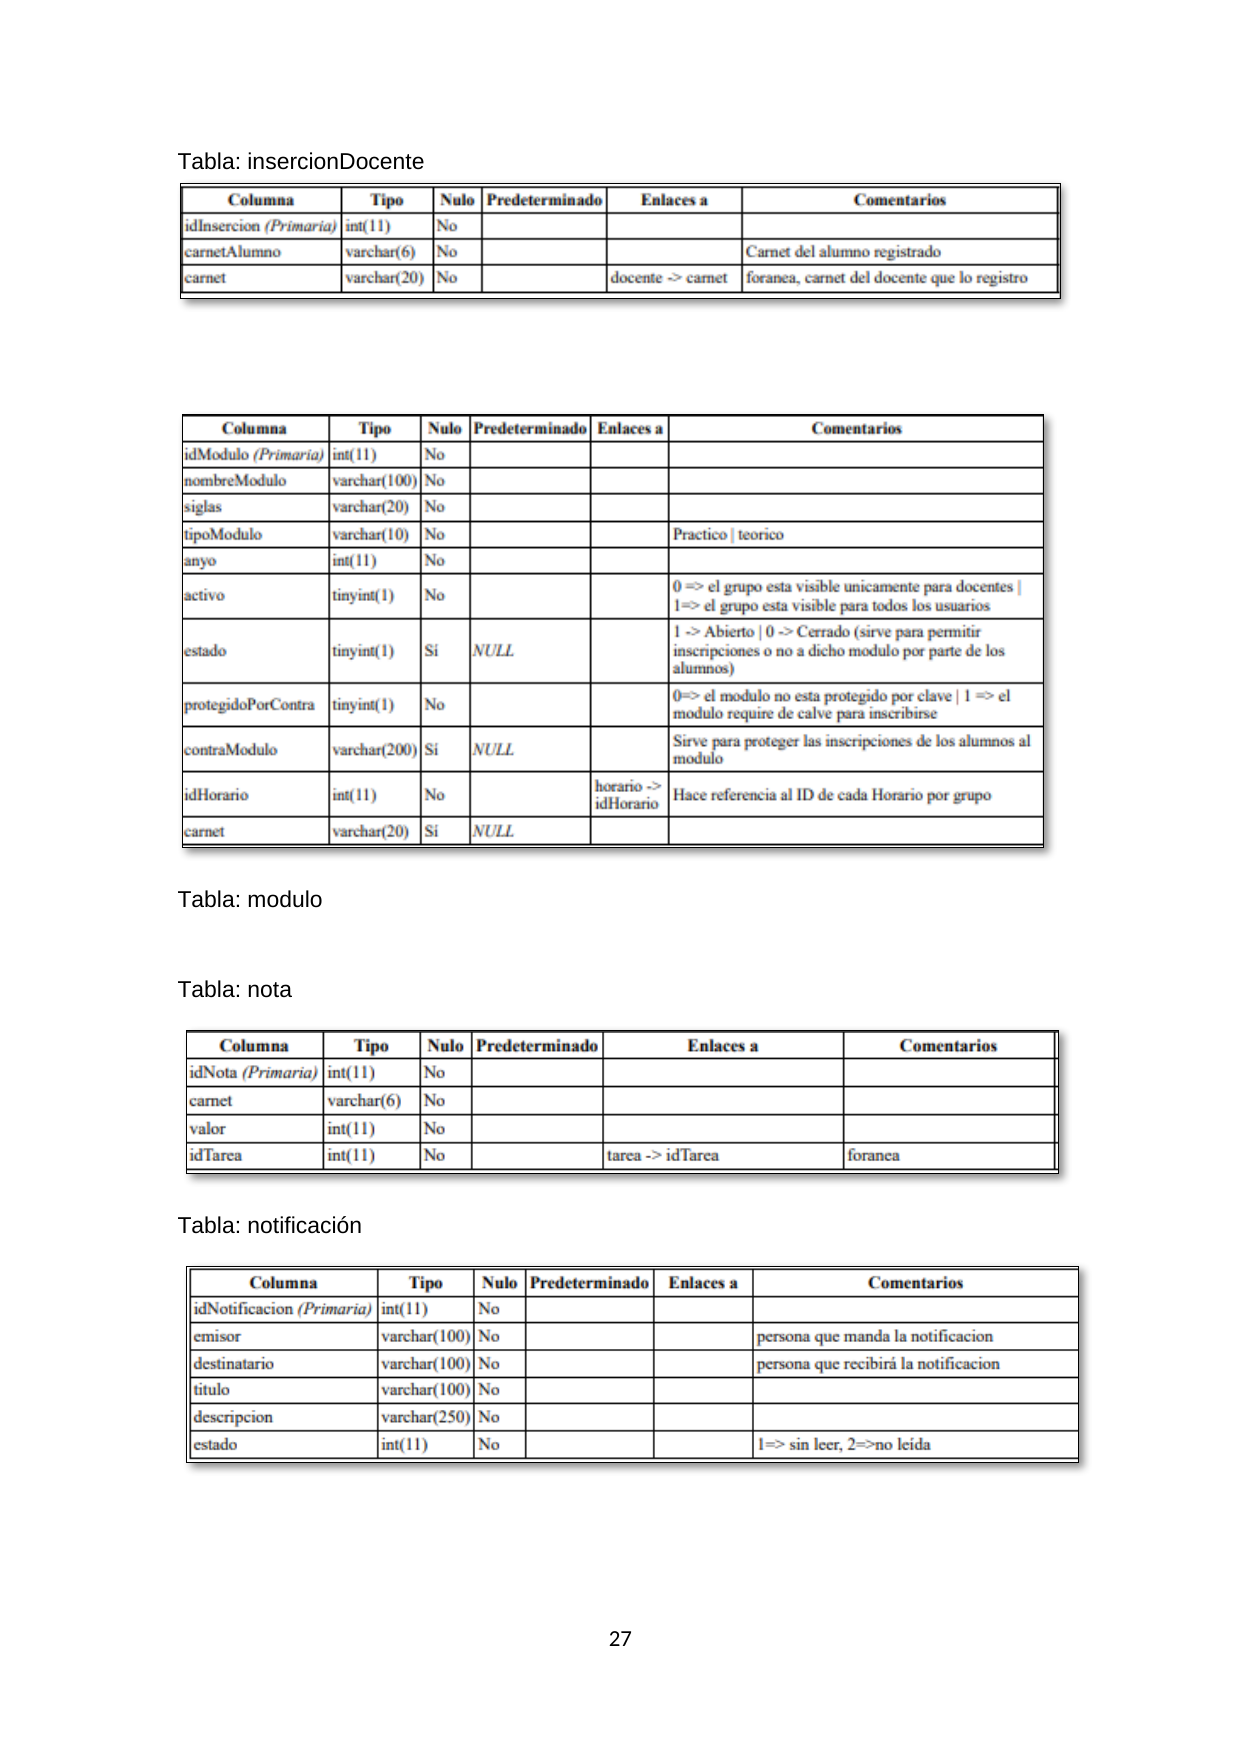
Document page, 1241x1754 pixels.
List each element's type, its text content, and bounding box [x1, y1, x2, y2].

text Tabla: nota [177, 976, 1063, 1002]
picture [181, 184, 1060, 298]
picture [187, 1267, 1078, 1462]
text Tabla: notificación [177, 1212, 1063, 1238]
picture [183, 415, 1043, 847]
picture [187, 1031, 1058, 1173]
text Tabla: insercionDocente [177, 148, 1063, 174]
